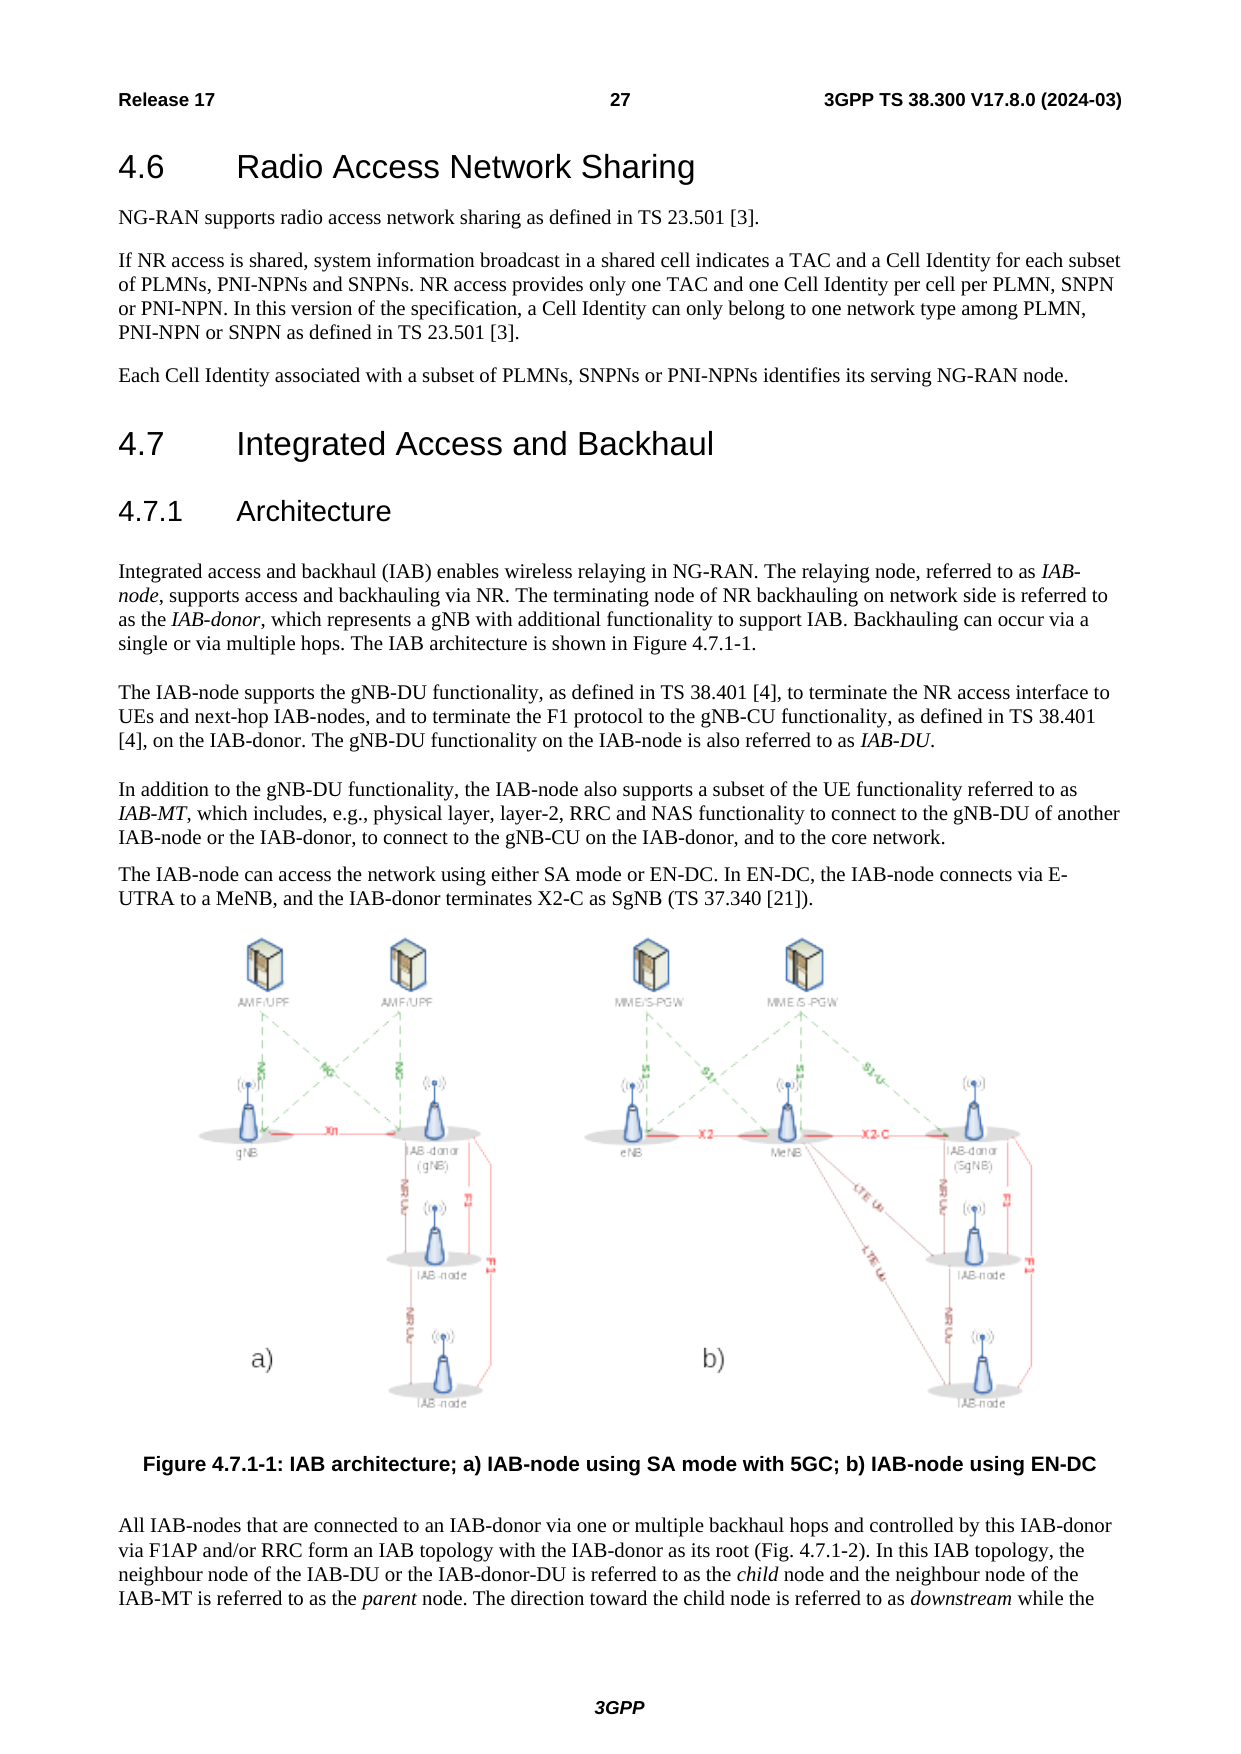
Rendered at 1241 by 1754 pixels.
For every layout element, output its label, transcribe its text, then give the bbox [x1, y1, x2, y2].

text Integrated access and backhaul (IAB) enables wireless relaying in NG-RAN. The relaying node, referred to as IAB-node, supports access and backhauling via NR. The terminating node of NR backhauling on network side is referred to as the IAB-donor, which represents a gNB with additional functionality to support IAB. Backhauling can occur via a single or via multiple hops. The IAB architecture is shown in Figure 4.7.1-1. [118, 558, 1122, 655]
text If NR access is shared, system information broadcast in a shared cell indicates a TAC and a Cell Identity for each subset of PLMNs, PNI-NPNs and SNPNs. NR access provides only one TAC and one Cell Identity per cell per PLMN, SNPN or PNI-NPN. In this version of the specification, a Cell Identity can only belong to one network type among PLMN, PNI-NPN or SNPN as defined in TS 23.501 [3]. [118, 247, 1122, 344]
subtitle 4.7.1 Architecture [118, 494, 1122, 527]
text NG-RAN supports radio access network sharing as defined in TS 23.501 [3]. [118, 205, 1122, 229]
text Figure 4.7.1-1: IAB architecture; a) IAB-node using SA mode with 5GC; b) IAB-node using EN-DC [118, 1452, 1122, 1476]
subtitle 4.7 Integrated Access and Backhaul [118, 424, 1122, 462]
text Each Cell Identity associated with a subset of PLMNs, SNPNs or PNI-NPNs identifies its serving NG-RAN node. [118, 362, 1122, 387]
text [118, 1513, 1122, 1610]
text The IAB-node supports the gNB-DU functionality, as defined in TS 38.401 [4], to terminate the NR access interface to UEs and next-hop IAB-nodes, and to terminate the F1 protocol to the gNB-CU functionality, as defined in TS 38.401 [4], on the IAB-donor. The gNB-DU functionality on the IAB-node is also referred to as IAB-DU. [118, 680, 1122, 752]
text The IAB-node can access the network using either SA mode or EN-DC. In EN-DC, the IAB-node connects via E-UTRA to a MeNB, and the IAB-donor terminates X2-C as SgNB (TS 37.340 [21]). [118, 862, 1122, 910]
subtitle 4.6 Radio Access Network Sharing [118, 147, 1122, 186]
text In addition to the gNB-DU functionality, the IAB-node also supports a subset of the UE functionality referred to as IAB-MT, which includes, e.g., physical layer, layer-2, RRC and NAS functionality to connect to the gNB-DU of another IAB-node or the IAB-donor, to connect to the gNB-CU on the IAB-donor, and to the core network. [118, 777, 1122, 849]
